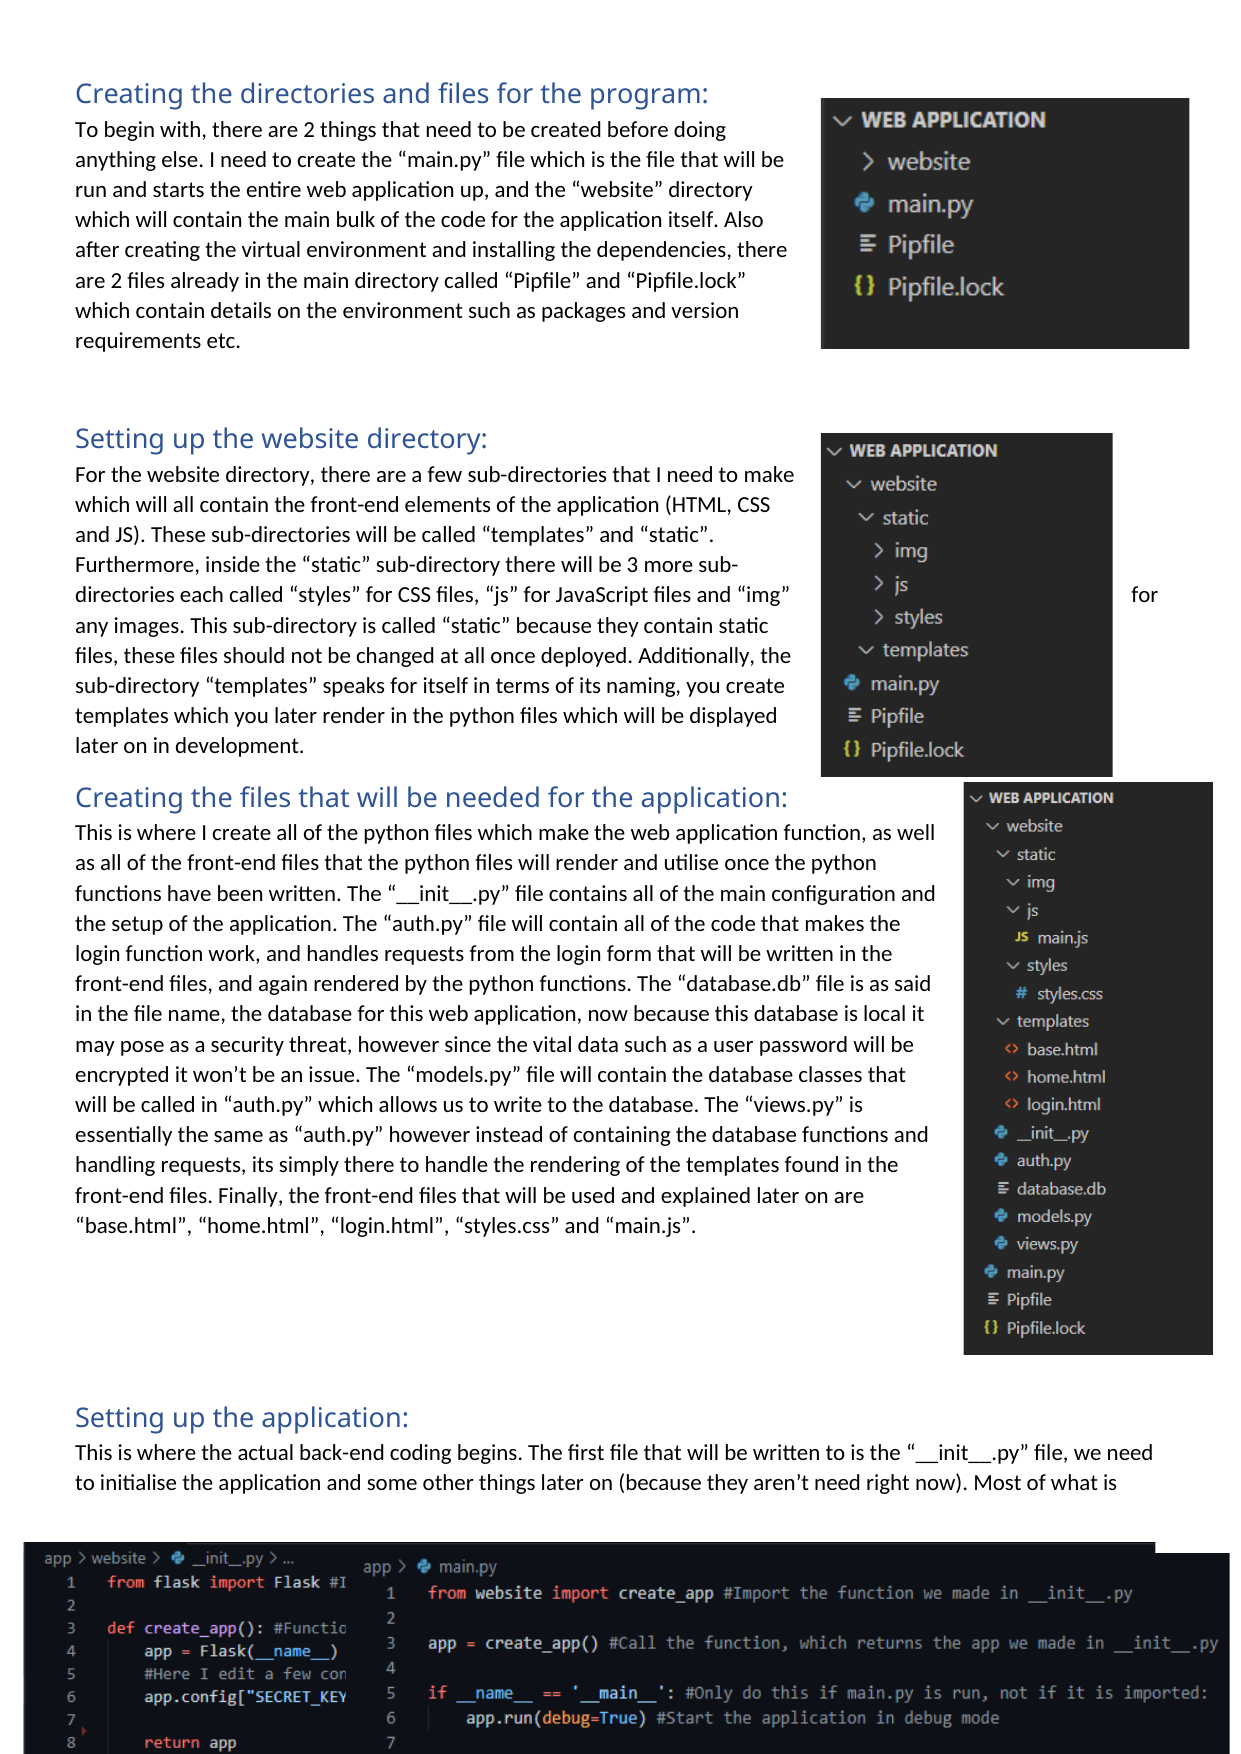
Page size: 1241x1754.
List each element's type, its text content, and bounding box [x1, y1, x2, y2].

picture [820, 98, 1190, 349]
picture [820, 433, 1113, 777]
text For the website directory, there are a few sub-directories that I need to make which will all contain the front-end elements of the application (HTML, CSS and JS). These sub-directories will be called “templates” and “static”. Furthermore, inside the “static” sub-directory there will be 3 more sub-directories each called “styles” for CSS files, “js” for JavaScript files and “img” for any images. This sub-directory is called “static” because they contain static files, these files should not be changed at all once deployed. Additionally, the sub-directory “templates” speaks for itself in terms of its naming, you create templates which you later render in the python files which will be displayed later on in development. [75, 460, 820, 760]
picture [963, 782, 1213, 1355]
text This is where I create all of the python files which make the web application function, as well as all of the front-end files that the python files will render and utilise once the python functions have been written. The “__init__.py” file contains all of the main configuration and the setup of the application. The “auth.py” file will contain all of the code that makes the login function work, and handles requests from the login form that will be written in the front-end files, and again rendered by the python functions. The “database.db” file is as said in the file name, the database for this web application, now because this database is local it may pose as a security threat, however since the vital data such as a user password will be encrypted it won’t be an issue. The “models.py” file will contain the database classes that will be called in “auth.py” which allows us to write to the database. The “views.py” is essentially the same as “auth.py” however instead of containing the database functions and handling requests, its simply there to handle the rendering of the templates found in the front-end files. Finally, the front-end files that will be used and explained later on are “base.html”, “home.html”, “login.html”, “styles.css” and “main.js”. [75, 818, 963, 1239]
subtitle Creating the directories and files for the program: [75, 75, 1165, 112]
subtitle Setting up the application: [75, 1398, 1165, 1435]
picture [23, 1542, 1230, 1754]
subtitle Setting up the website directory: [75, 420, 1165, 457]
subtitle Creating the files that will be needed for the application: [75, 778, 1165, 815]
